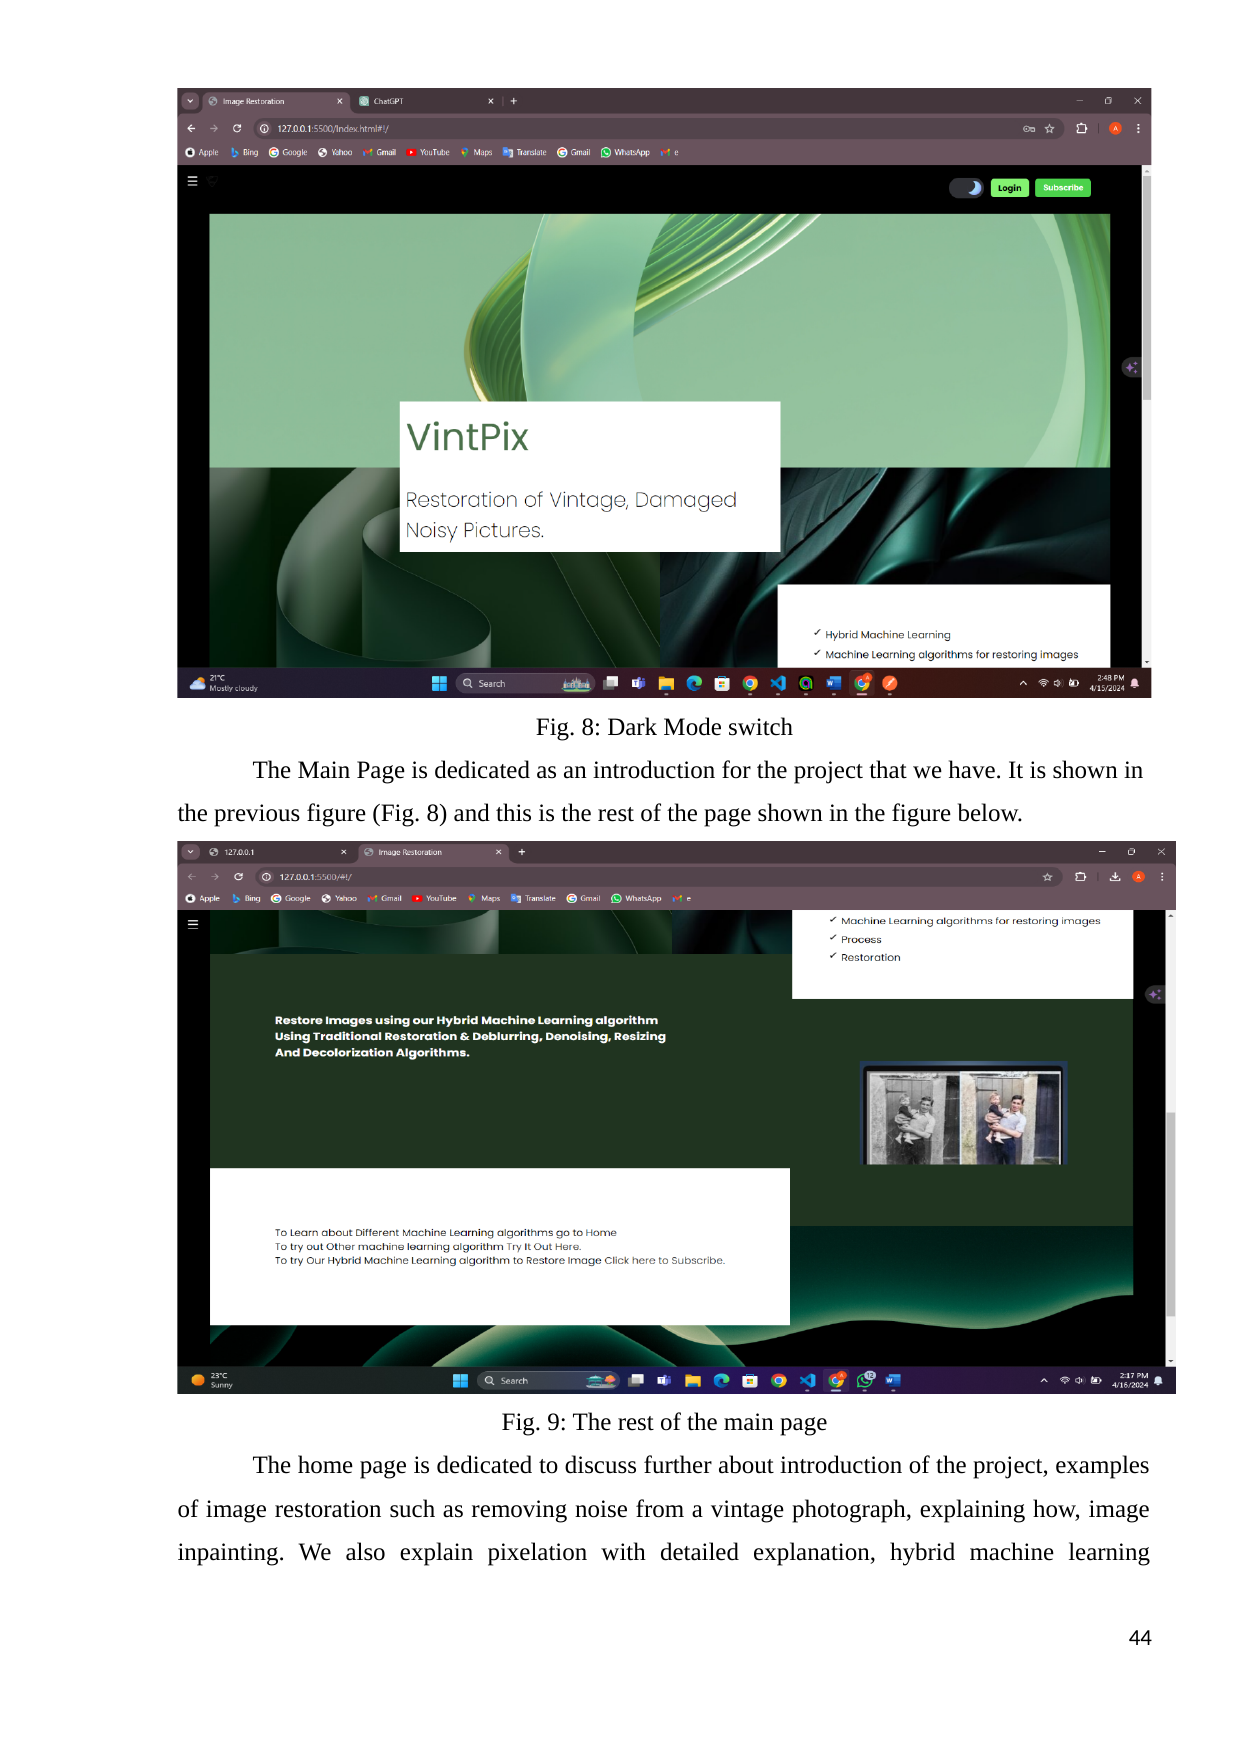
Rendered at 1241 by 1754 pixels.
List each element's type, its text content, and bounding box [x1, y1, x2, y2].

picture [177, 841, 1176, 1394]
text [177, 1451, 1152, 1566]
text The Main Page is dedicated as an introduction for the project that we have. It is shown in the previous figure (Fig. 8) and this is the rest of the page shown in the figure below. [177, 755, 1152, 827]
text Fig. 9: The rest of the main page [177, 1407, 1152, 1436]
picture [177, 88, 1152, 698]
text Fig. 8: Dark Mode switch [177, 712, 1152, 740]
